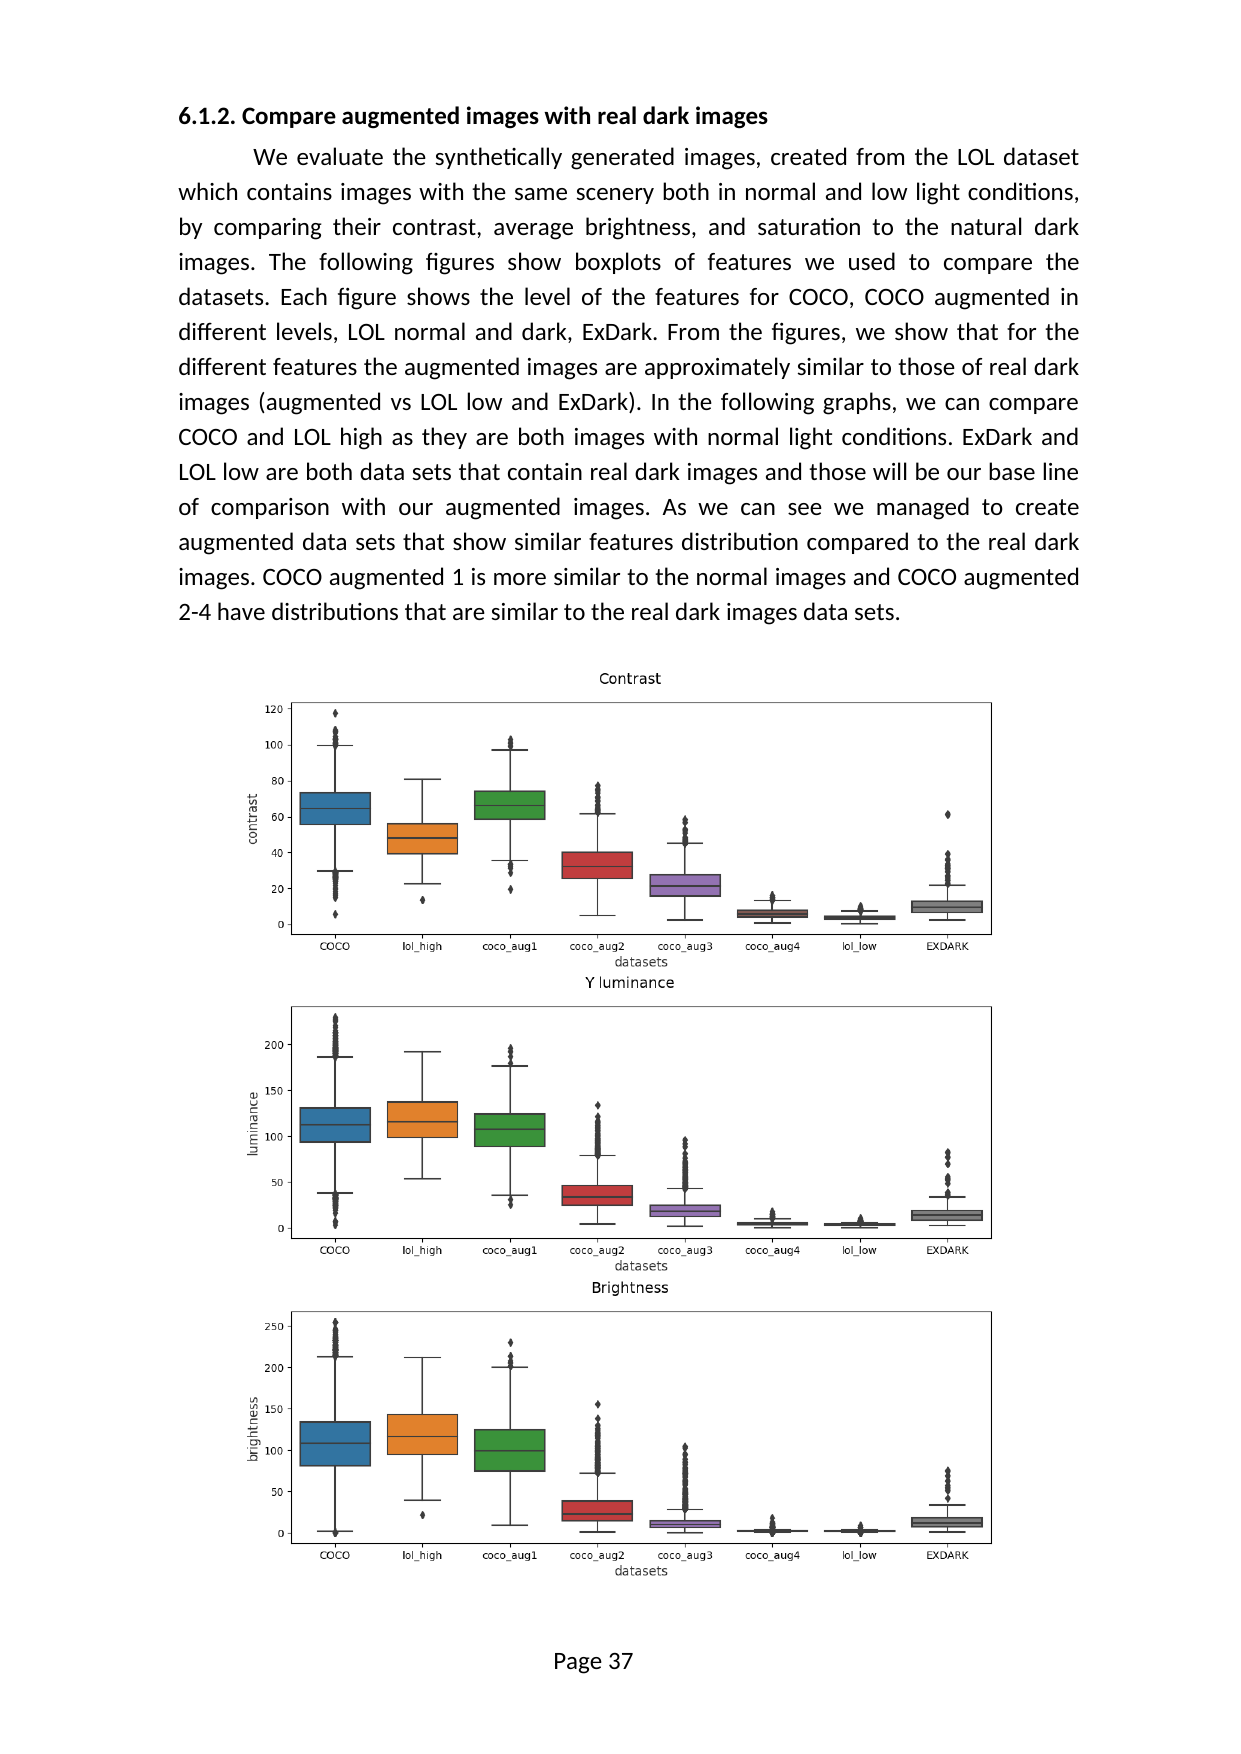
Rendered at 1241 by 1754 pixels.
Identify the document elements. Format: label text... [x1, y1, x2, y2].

picture [178, 970, 1081, 1271]
subtitle 6.1.2. Compare augmented images with real dark images [178, 100, 1081, 131]
picture [178, 1275, 1081, 1576]
text We evaluate the synthetically generated images, created from the LOL dataset which contains images with the same scenery both in normal and low light conditions, by comparing their contrast, average brightness, and saturation to the natural dark images. The following figures show boxplots of features we used to compare the datasets. Each figure shows the level of the features for COCO, COCO augmented in different levels, LOL normal and dark, ExDark. From the figures, we show that for the different features the augmented images are approximately similar to those of real dark images (augmented vs LOL low and ExDark). In the following graphs, we can compare COCO and LOL high as they are both images with normal light conditions. ExDark and LOL low are both data sets that contain real dark images and those will be our base line of comparison with our augmented images. As we can see we managed to create augmented data sets that show similar features distribution compared to the real dark images. COCO augmented 1 is more similar to the normal images and COCO augmented 2-4 have distributions that are similar to the real dark images data sets. [178, 141, 1081, 627]
picture [178, 666, 1081, 967]
